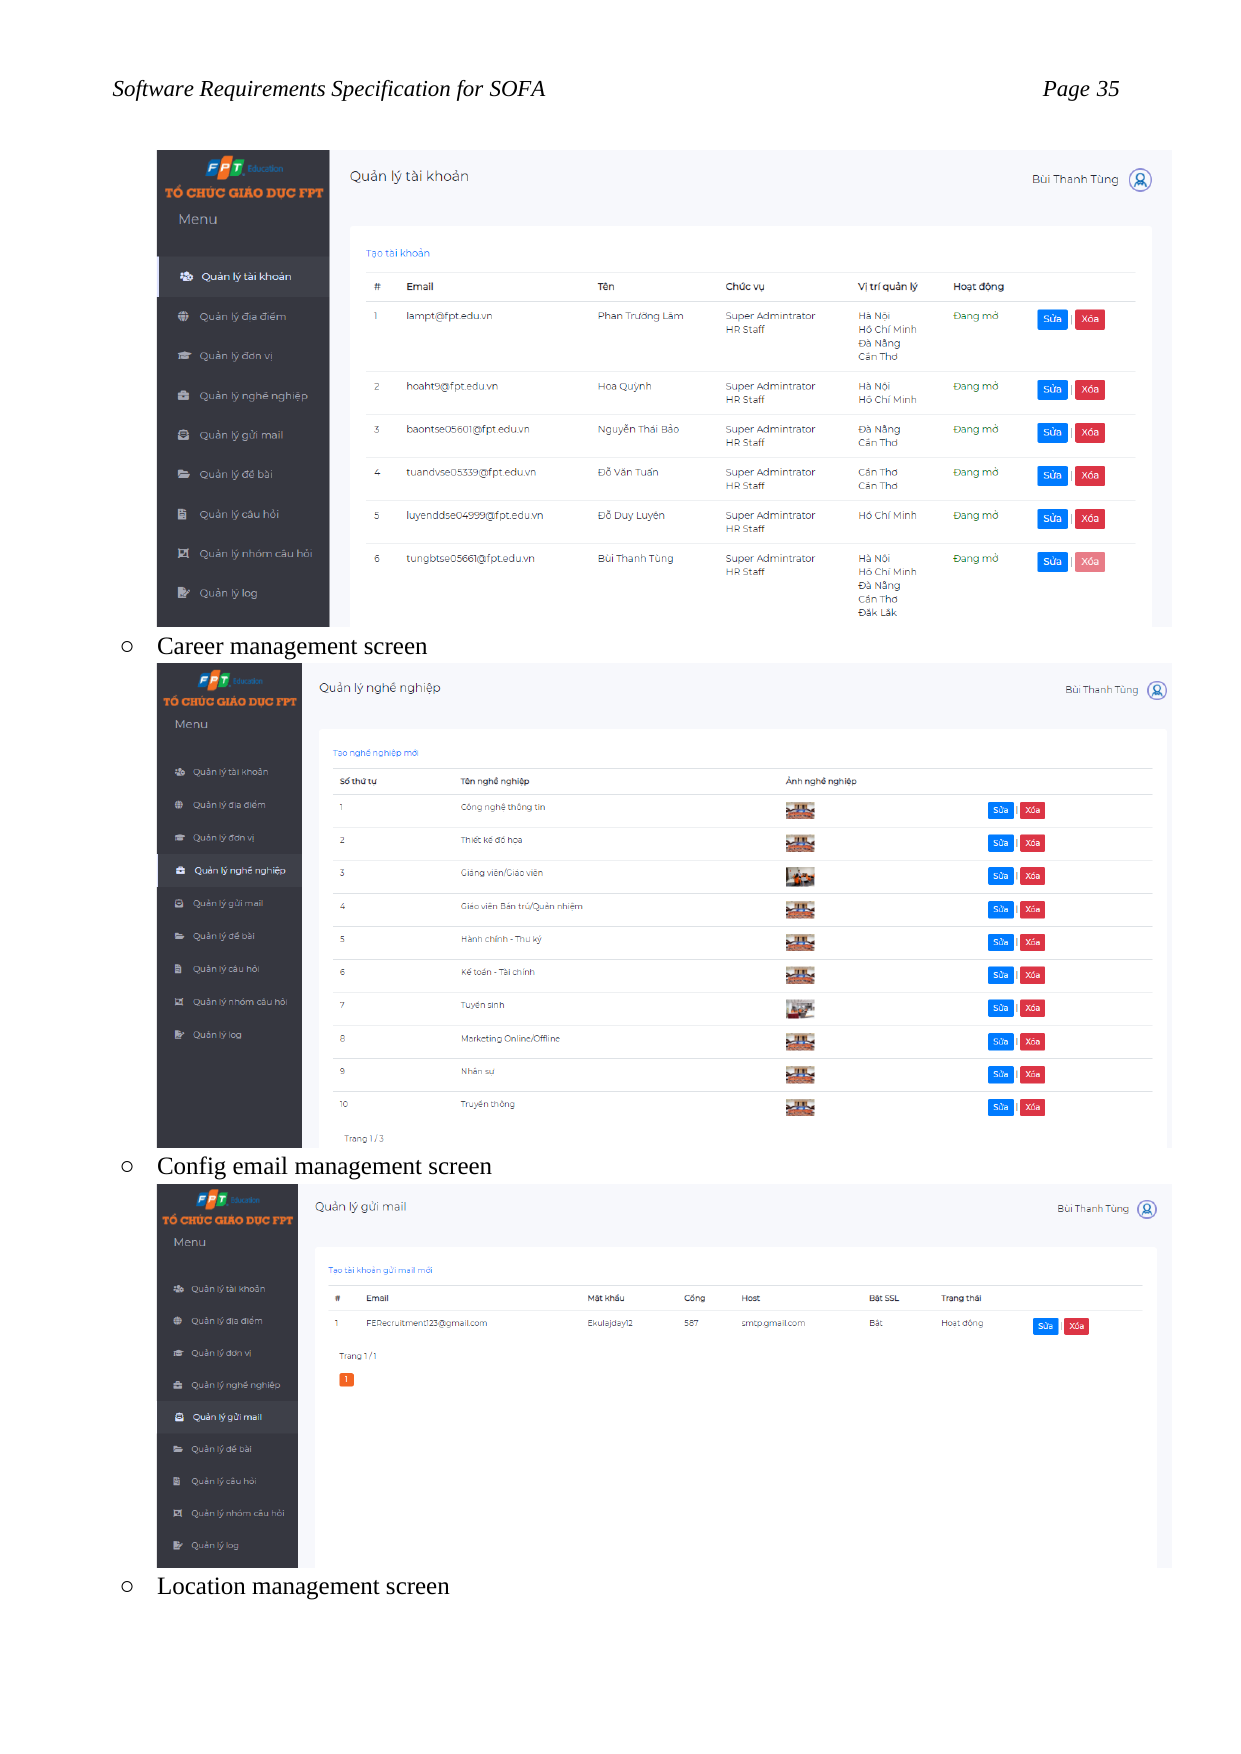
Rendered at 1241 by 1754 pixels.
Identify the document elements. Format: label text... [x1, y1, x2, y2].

list Config email management screen [119, 1151, 1128, 1180]
picture [156, 1184, 1172, 1568]
list Career management screen [119, 631, 1128, 660]
picture [156, 663, 1172, 1148]
list Location management screen [119, 1571, 1128, 1600]
picture [156, 150, 1172, 627]
